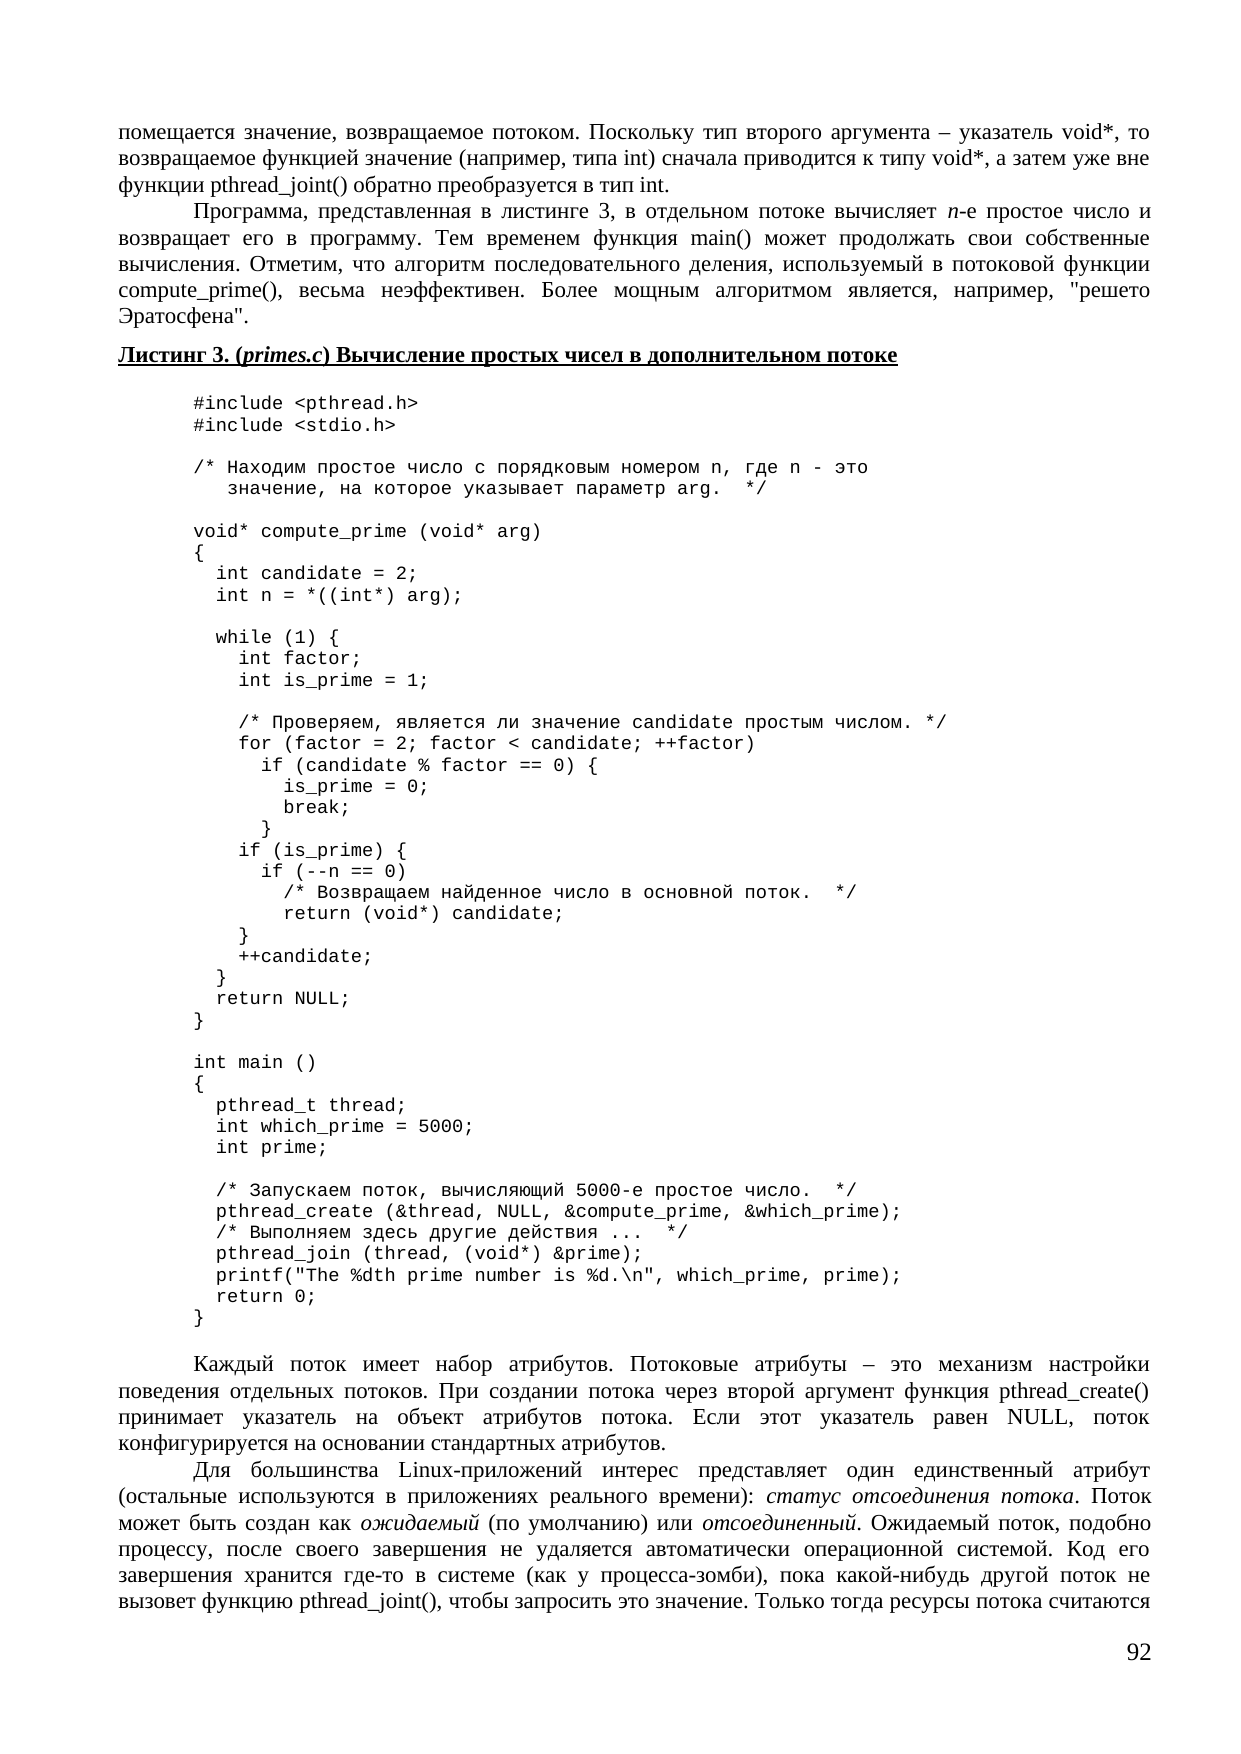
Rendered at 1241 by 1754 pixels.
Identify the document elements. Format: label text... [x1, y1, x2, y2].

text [118, 118, 1152, 197]
text /* Возвращаем найденное число в основной поток. */ [193, 883, 1152, 904]
text } [193, 1010, 1152, 1032]
text } [193, 925, 1152, 947]
text } [193, 968, 1152, 989]
text /* Запускаем поток, вычисляющий 5000-е простое число. */ [193, 1180, 1152, 1202]
text pthread_join (thread, (void*) &prime); [193, 1244, 1152, 1265]
text Листинг 3. (primes.c) Вычисление простых чисел в дополнительном потоке [118, 341, 1152, 368]
text return NULL; [193, 989, 1152, 1010]
text if (candidate % factor == 0) { [193, 755, 1152, 777]
text int prime; [193, 1138, 1152, 1159]
text if (is_prime) { [193, 840, 1152, 862]
text int candidate = 2; [193, 564, 1152, 585]
text #include <stdio.h> [193, 415, 1152, 437]
text break; [193, 798, 1152, 819]
text { [193, 543, 1152, 564]
text } [193, 819, 1152, 840]
text pthread_t thread; [193, 1095, 1152, 1117]
text } [193, 1308, 1152, 1329]
text if (--n == 0) [193, 862, 1152, 883]
text int is_prime = 1; [193, 670, 1152, 692]
text значение, на которое указывает параметр arg. */ [193, 479, 1152, 500]
text return 0; [193, 1287, 1152, 1308]
text /* Находим простое число с порядковым номером n, где n - это [193, 458, 1152, 479]
text int which_prime = 5000; [193, 1117, 1152, 1138]
text #include <pthread.h> [193, 394, 1152, 415]
text int n = *((int*) arg); [193, 585, 1152, 607]
text int factor; [193, 649, 1152, 670]
text Каждый поток имеет набор атрибутов. Потоковые атрибуты – это механизм настройки поведения отдельных потоков. При создании потока через второй аргумент функция pthread_create() принимает указатель на объект атрибутов потока. Если этот указатель равен NULL, поток конфигурируется на основании стандартных атрибутов. [118, 1350, 1152, 1456]
text return (void*) candidate; [193, 904, 1152, 925]
text pthread_create (&thread, NULL, &compute_prime, &which_prime); [193, 1202, 1152, 1223]
text /* Проверяем, является ли значение candidate простым числом. */ [193, 713, 1152, 734]
text { [193, 1074, 1152, 1095]
text while (1) { [193, 628, 1152, 649]
text void* compute_prime (void* arg) [193, 522, 1152, 543]
text printf("The %dth prime number is %d.\n", which_prime, prime); [193, 1265, 1152, 1287]
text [118, 1456, 1152, 1614]
text /* Выполняем здесь другие действия ... */ [193, 1223, 1152, 1244]
text ++candidate; [193, 947, 1152, 968]
text is_prime = 0; [193, 777, 1152, 798]
text for (factor = 2; factor < candidate; ++factor) [193, 734, 1152, 755]
text Программа, представленная в листинге 3, в отдельном потоке вычисляет n-е простое число и возвращает его в программу. Тем временем функция main() может продолжать свои собственные вычисления. Отметим, что алгоритм последовательного деления, используемый в потоковой функции compute_prime(), весьма неэффективен. Более мощным алгоритмом является, например, "решето Эратосфена". [118, 197, 1152, 329]
text int main () [193, 1053, 1152, 1074]
